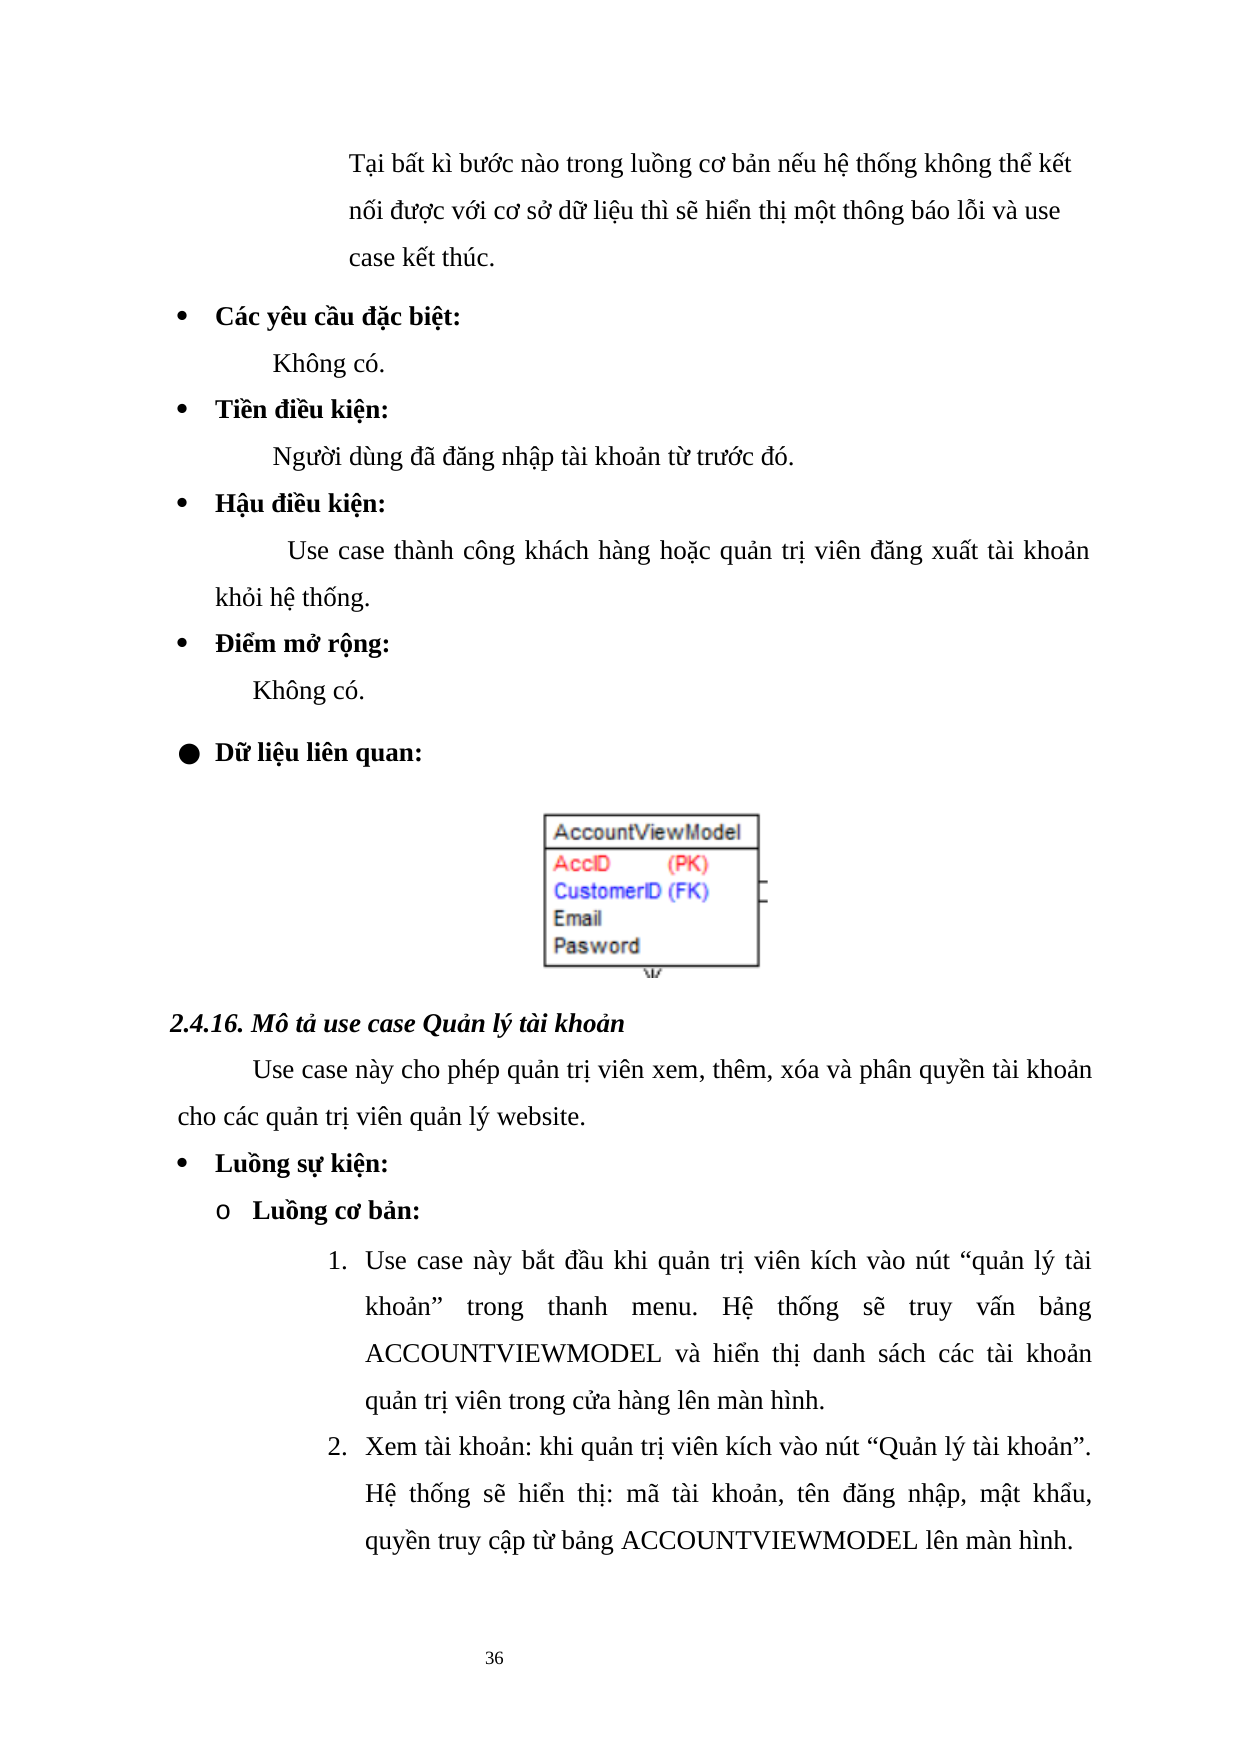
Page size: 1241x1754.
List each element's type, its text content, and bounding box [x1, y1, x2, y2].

text Use case thành công khách hàng hoặc quản trị viên đăng xuất tài khoản khỏi hệ thống. [215, 534, 1093, 612]
picture [539, 804, 768, 978]
list Use case này bắt đầu khi quản trị viên kích vào nút “quản lý tài khoản” trong thanh menu. Hệ thống sẽ truy vấn bảng ACCOUNTVIEWMODEL và hiển thị danh sách các tài khoản quản trị viên trong cửa hàng lên màn hình. [327, 1244, 1093, 1415]
list Tiền điều kiện: [177, 394, 1093, 425]
list Các yêu cầu đặc biệt: [177, 300, 1093, 331]
list Tại bất kì bước nào trong luồng cơ bản nếu hệ thống không thể kết nối được với cơ sở dữ liệu thì sẽ hiển thị một thông báo lỗi và use case kết thúc. [349, 148, 1093, 272]
text Người dùng đã đăng nhập tài khoản từ trước đó. [252, 441, 1093, 472]
subtitle 2.4.16. Mô tả use case Quản lý tài khoản [170, 1007, 1093, 1038]
list Dữ liệu liên quan: [177, 721, 1093, 776]
list Luồng sự kiện: [177, 1147, 1093, 1178]
text Không có. [252, 347, 1093, 378]
text Không có. [252, 674, 1093, 705]
list Luồng cơ bản: [215, 1194, 1093, 1227]
list Hậu điều kiện: [177, 487, 1093, 518]
text Use case này cho phép quản trị viên xem, thêm, xóa và phân quyền tài khoản cho các quản trị viên quản lý website. [177, 1053, 1093, 1131]
list Điểm mở rộng: [177, 627, 1093, 659]
list Xem tài khoản: khi quản trị viên kích vào nút “Quản lý tài khoản”. Hệ thống sẽ hiển thị: mã tài khoản, tên đăng nhập, mật khẩu, quyền truy cập từ bảng ACCOUNTVIEWMODEL lên màn hình. [327, 1431, 1093, 1555]
